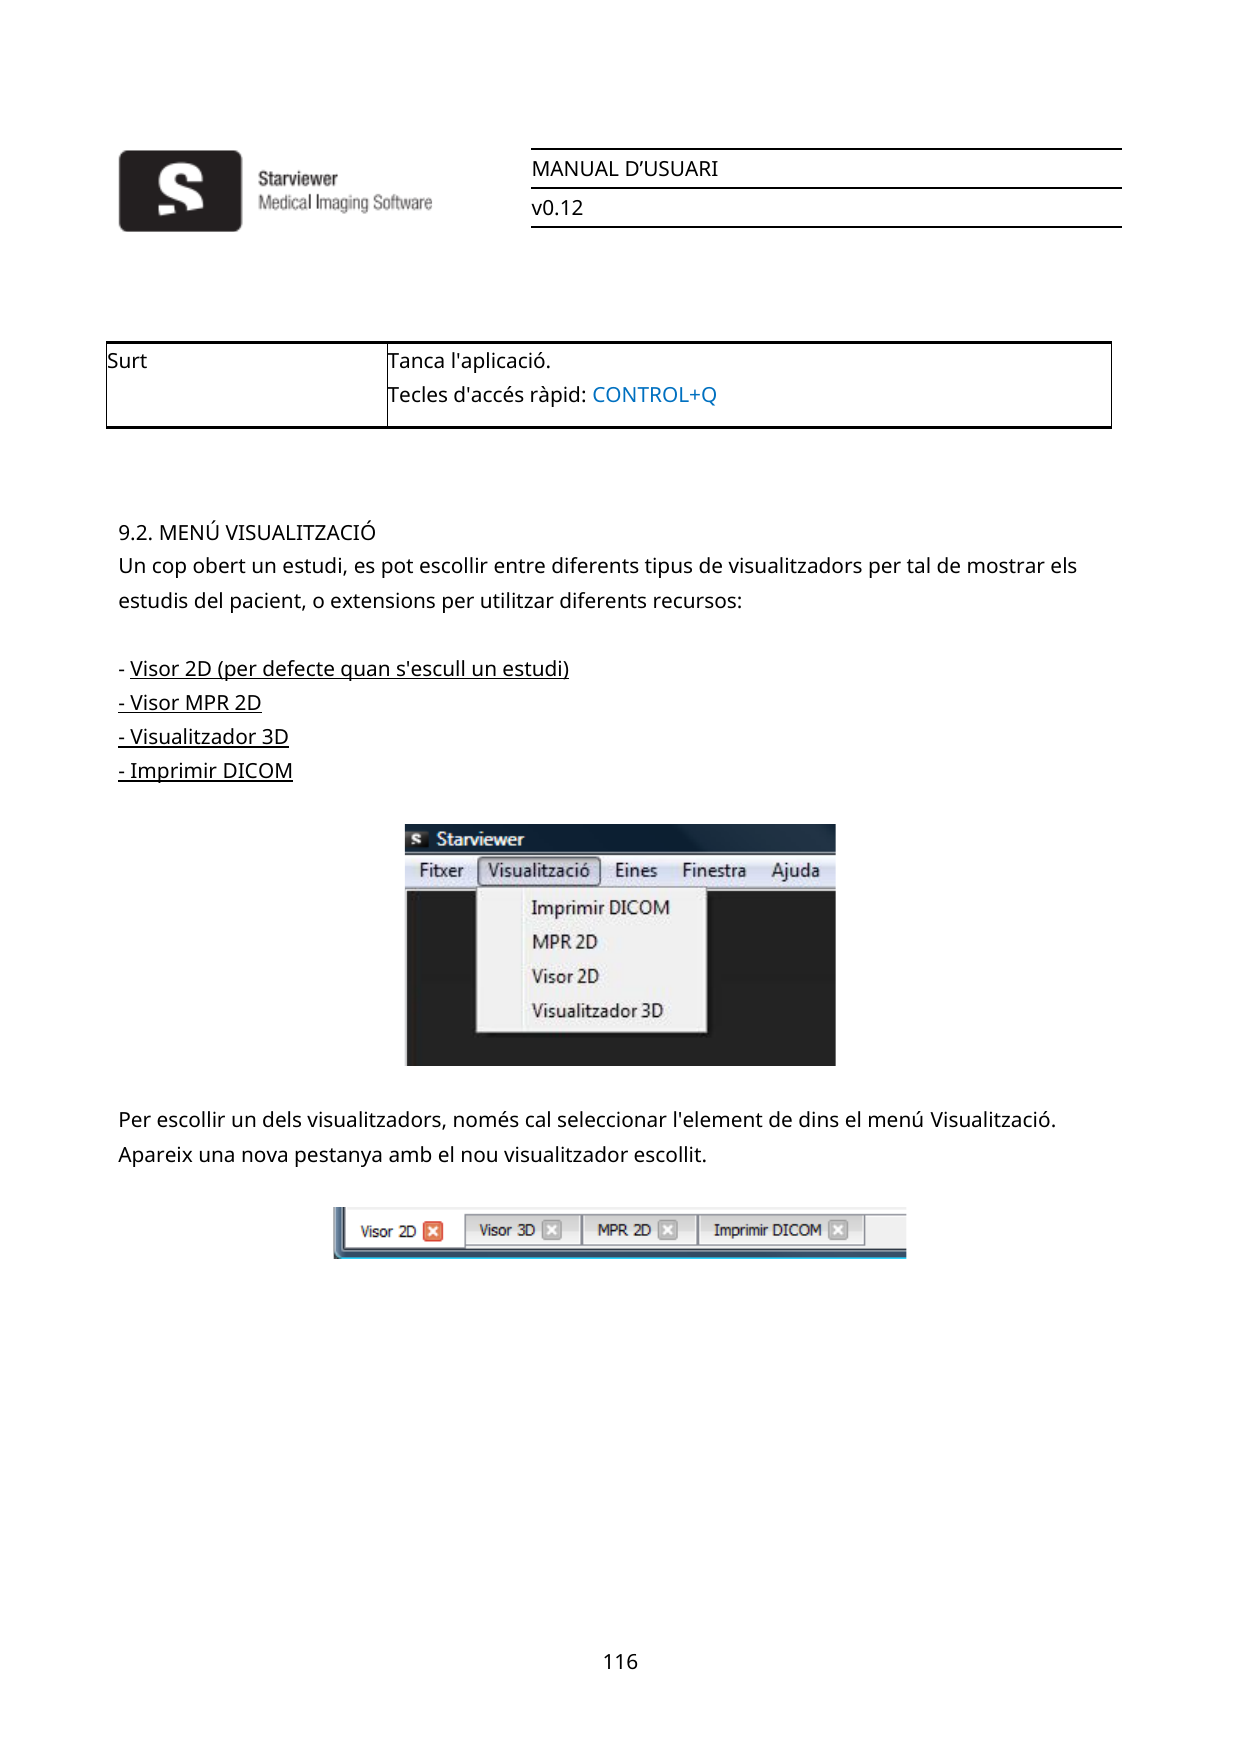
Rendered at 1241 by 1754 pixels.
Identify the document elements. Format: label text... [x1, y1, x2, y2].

picture [404, 824, 836, 1066]
text - Visualitzador 3D [118, 722, 1122, 750]
table_cell Tanca l'aplicació. Tecles d'accés ràpid: CONTROL+Q [388, 344, 1111, 426]
text - Imprimir DICOM [118, 756, 1122, 784]
picture [333, 1207, 907, 1259]
text - Visor 2D (per defecte quan s'escull un estudi) [118, 654, 1122, 682]
table_cell Surt [107, 344, 387, 426]
text - Visor MPR 2D [118, 688, 1122, 716]
subtitle Menú Visualització [118, 518, 1122, 546]
text Un cop obert un estudi, es pot escollir entre diferents tipus de visualitzadors per tal de mostrar els estudis del pacient, o extensions per utilitzar diferents recursos: [118, 552, 1122, 614]
text Per escollir un dels visualitzadors, només cal seleccionar l'element de dins el menú Visualització. Apareix una nova pestanya amb el nou visualitzador escollit. [118, 1106, 1122, 1168]
